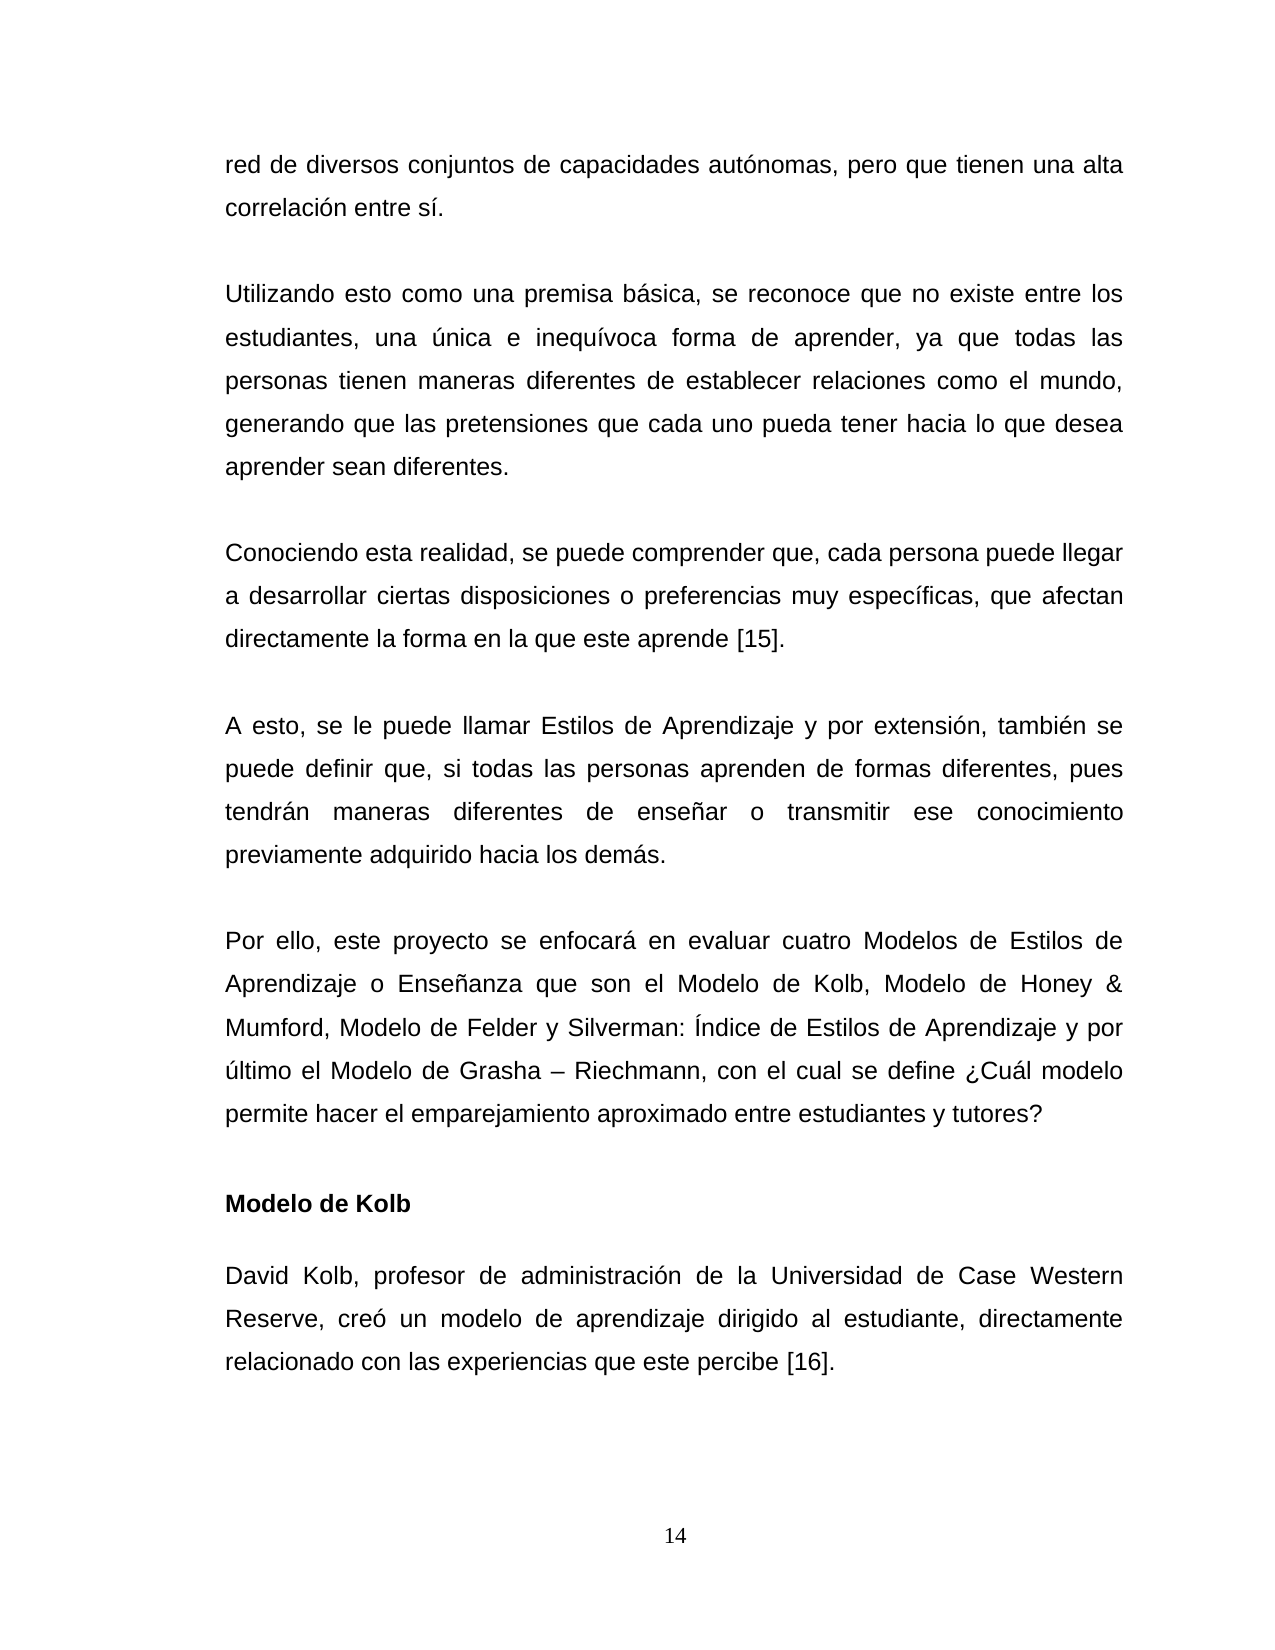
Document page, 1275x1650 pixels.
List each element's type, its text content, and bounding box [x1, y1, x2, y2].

text A esto, se le puede llamar Estilos de Aprendizaje y por extensión, también se puede definir que, si todas las personas aprenden de formas diferentes, pues tendrán maneras diferentes de enseñar o transmitir ese conocimiento previamente adquirido hacia los demás. [225, 711, 1125, 869]
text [225, 150, 1125, 222]
text David Kolb, profesor de administración de la Universidad de Case Western Reserve, creó un modelo de aprendizaje dirigido al estudiante, directamente relacionado con las experiencias que este percibe . [225, 1261, 1125, 1376]
subtitle Modelo de Kolb [225, 1189, 1125, 1218]
text Conociendo esta realidad, se puede comprender que, cada persona puede llegar a desarrollar ciertas disposiciones o preferencias muy específicas, que afectan directamente la forma en la que este aprende . [225, 538, 1125, 653]
text Utilizando esto como una premisa básica, se reconoce que no existe entre los estudiantes, una única e inequívoca forma de aprender, ya que todas las personas tienen maneras diferentes de establecer relaciones como el mundo, generando que las pretensiones que cada uno pueda tener hacia lo que desea aprender sean diferentes. [225, 279, 1125, 481]
text Por ello, este proyecto se enfocará en evaluar cuatro Modelos de Estilos de Aprendizaje o Enseñanza que son el Modelo de Kolb, Modelo de Honey & Mumford, Modelo de Felder y Silverman: Índice de Estilos de Aprendizaje y por último el Modelo de Grasha – Riechmann, con el cual se define ¿Cuál modelo permite hacer el emparejamiento aproximado entre estudiantes y tutores? [225, 926, 1125, 1127]
